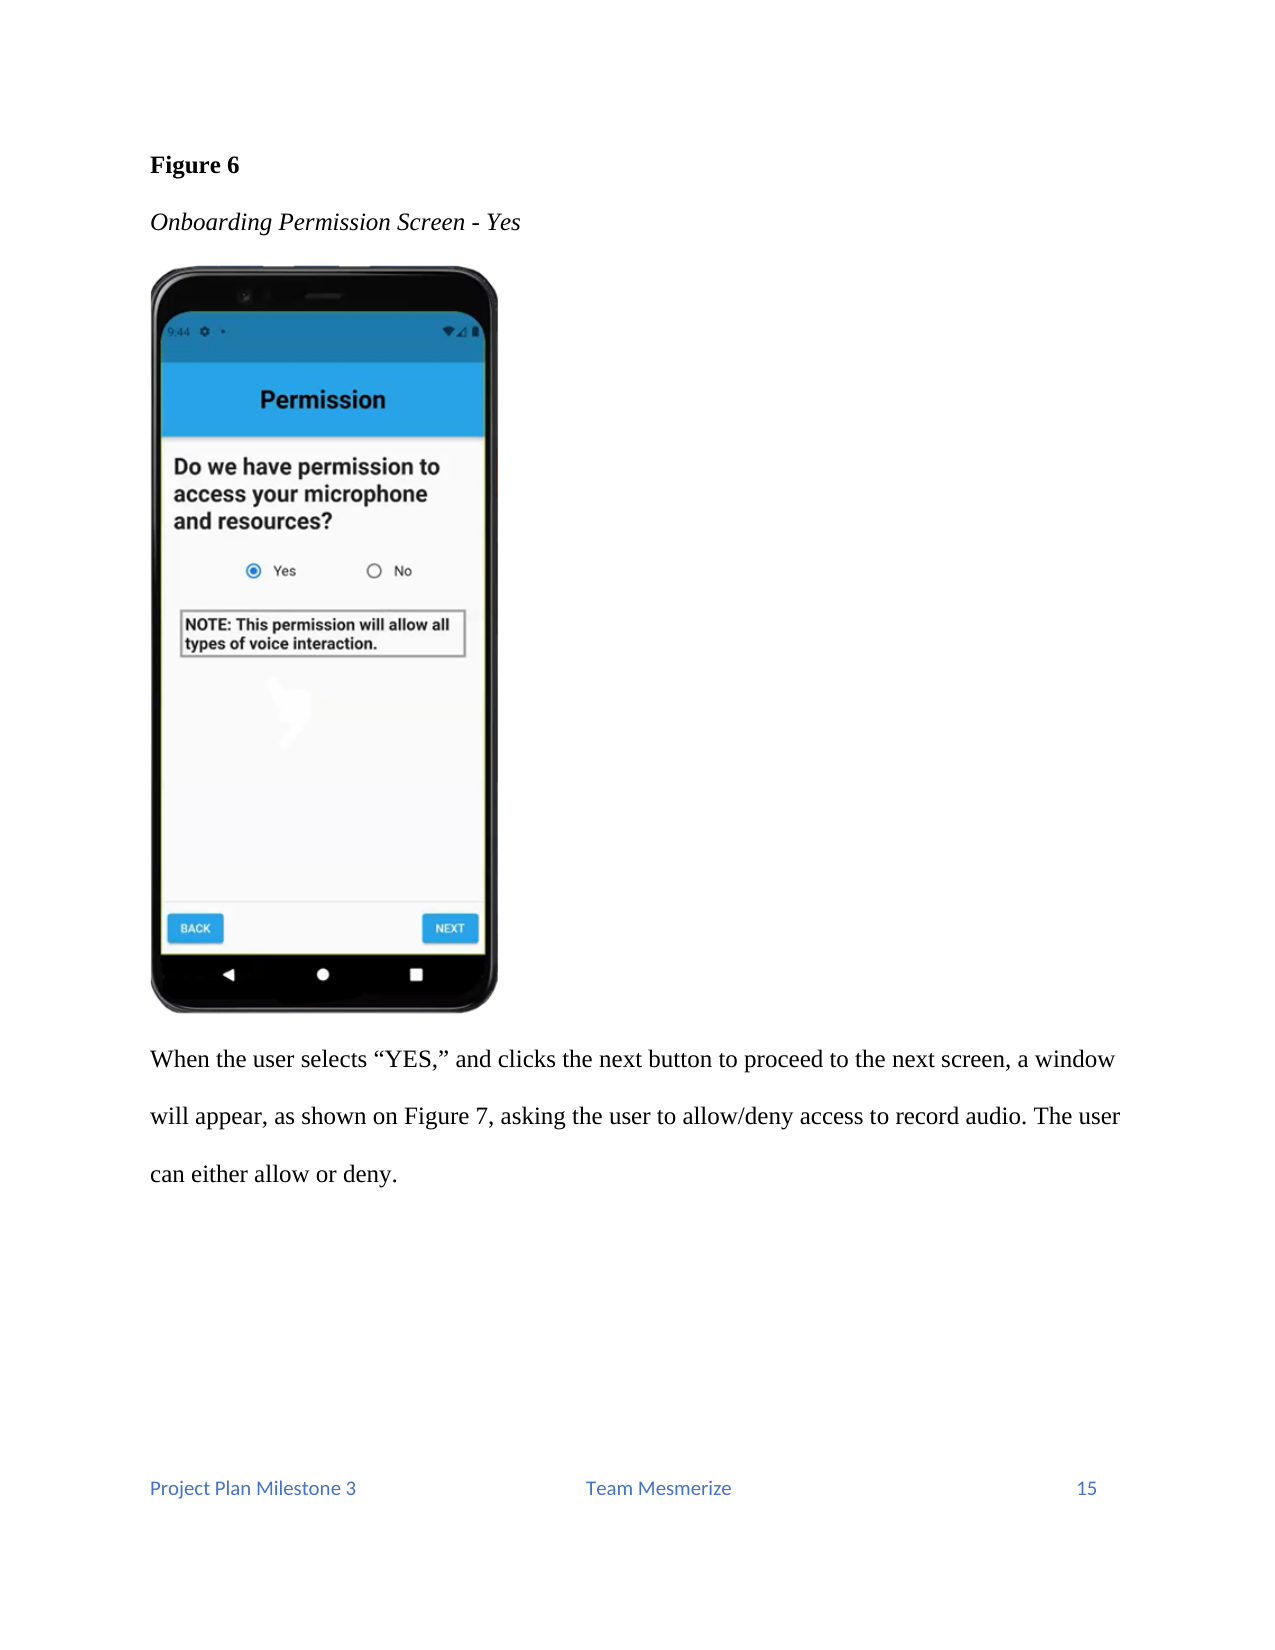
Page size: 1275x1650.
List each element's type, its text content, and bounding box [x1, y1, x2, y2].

text Onboarding Permission Screen - Yes [150, 207, 1125, 236]
text Figure 6 [150, 150, 1125, 179]
text When the user selects “YES,” and clicks the next button to proceed to the next screen, a window will appear, as shown on Figure 7, asking the user to allow/deny access to record audio. The user can either allow or deny. [150, 1044, 1125, 1187]
picture [150, 265, 499, 1015]
